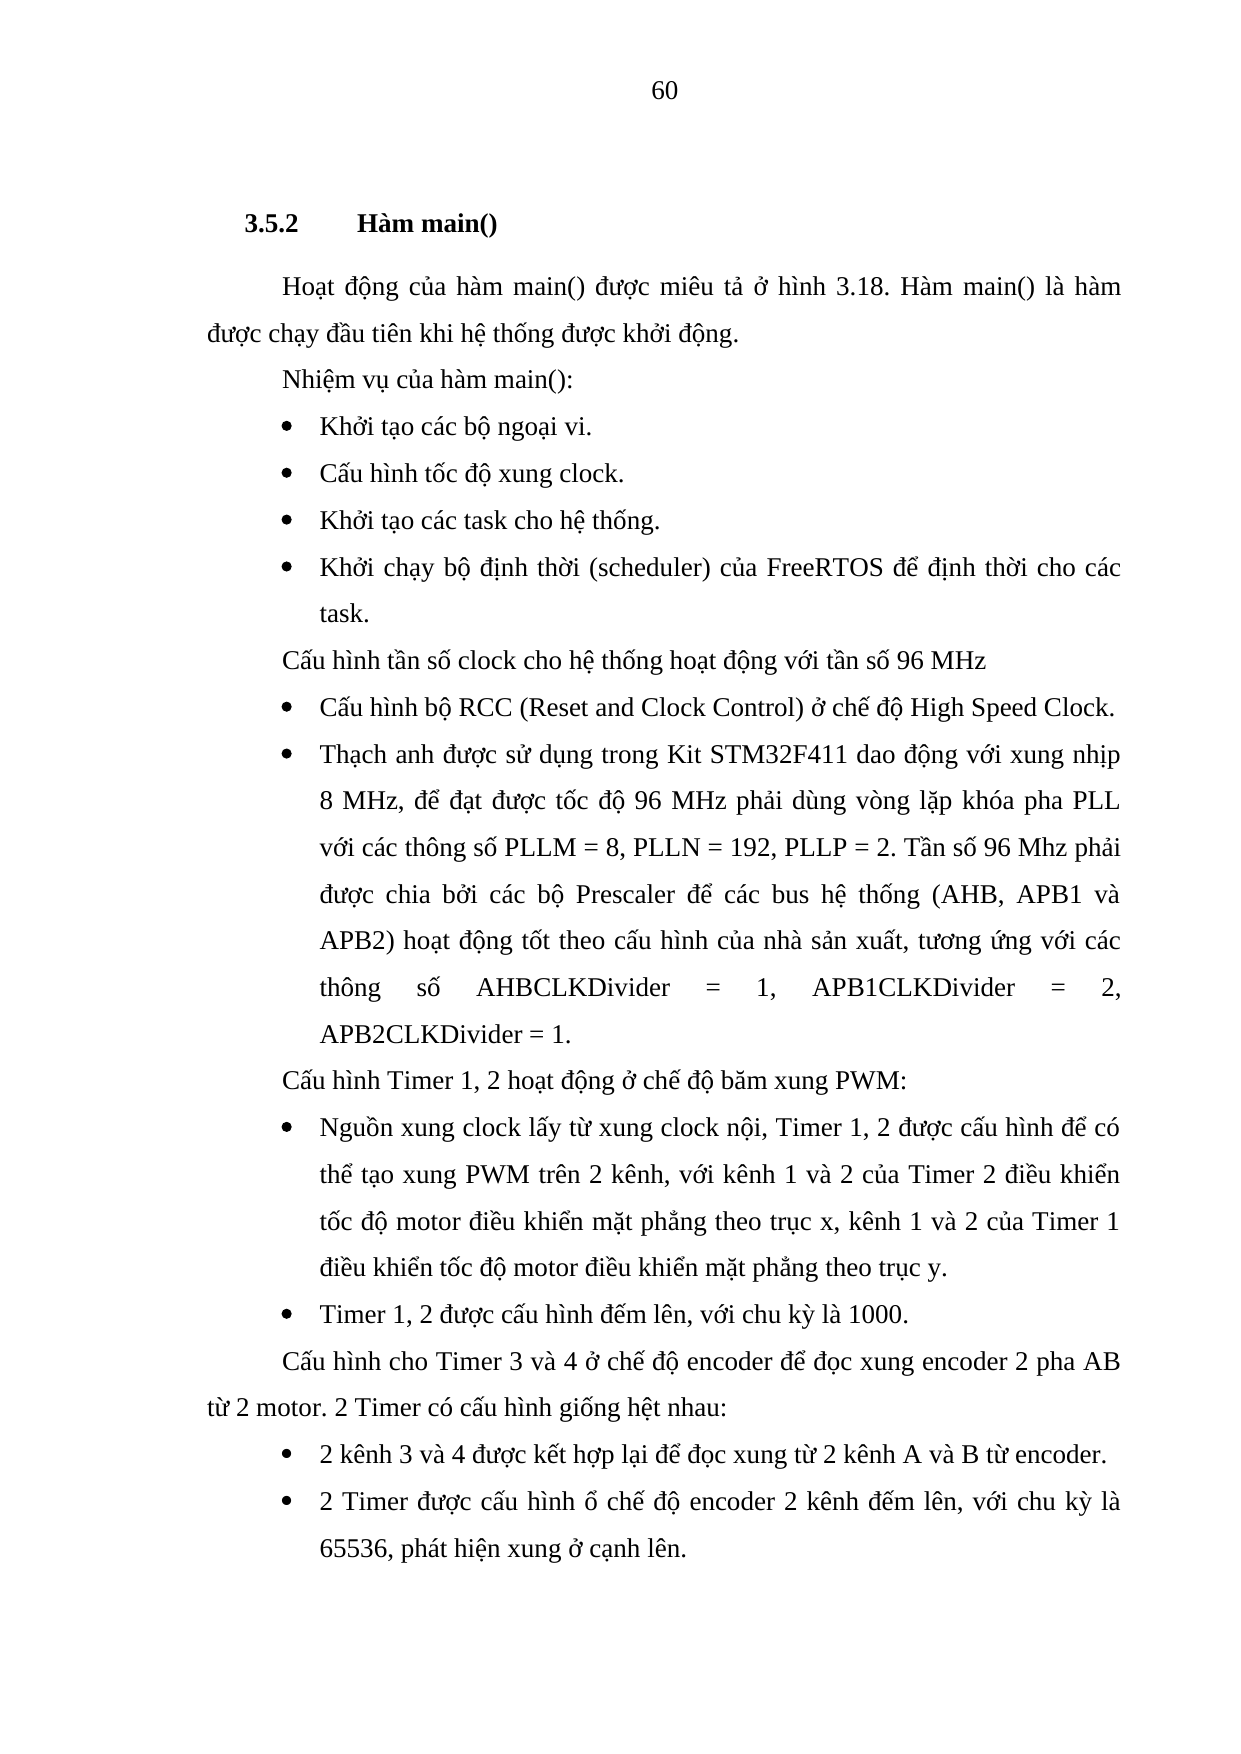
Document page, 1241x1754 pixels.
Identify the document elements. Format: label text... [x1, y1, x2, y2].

text Cấu hình cho Timer 3 và 4 ở chế độ encoder để đọc xung encoder 2 pha AB từ 2 motor. 2 Timer có cấu hình giống hệt nhau: [207, 1345, 1122, 1423]
list 2 kênh 3 và 4 được kết hợp lại để đọc xung từ 2 kênh A và B từ encoder. [282, 1438, 1122, 1469]
list Khởi tạo các bộ ngoại vi. [282, 410, 1122, 441]
list Khởi tạo các task cho hệ thống. [282, 504, 1122, 535]
text Cấu hình tần số clock cho hệ thống hoạt động với tần số 96 MHz [207, 644, 1122, 675]
list Cấu hình tốc độ xung clock. [282, 457, 1122, 488]
list Khởi chạy bộ định thời (scheduler) của FreeRTOS để định thời cho các task. [282, 551, 1122, 629]
list Cấu hình bộ RCC (Reset and Clock Control) ở chế độ High Speed Clock. [282, 691, 1122, 722]
list Thạch anh được sử dụng trong Kit STM32F411 dao động với xung nhịp 8 MHz, để đạt được tốc độ 96 MHz phải dùng vòng lặp khóa pha PLL với các thông số PLLM = 8, PLLN = 192, PLLP = 2. Tần số 96 Mhz phải được chia bởi các bộ Prescaler để các bus hệ thống (AHB, APB1 và APB2) hoạt động tốt theo cấu hình của nhà sản xuất, tương ứng với các thông số AHBCLKDivider = 1, APB1CLKDivider = 2, APB2CLKDivider = 1. [282, 738, 1122, 1049]
list Timer 1, 2 được cấu hình đếm lên, với chu kỳ là 1000. [282, 1298, 1122, 1329]
text Nhiệm vụ của hàm main(): [207, 363, 1122, 394]
list 2 Timer được cấu hình ổ chế độ encoder 2 kênh đếm lên, với chu kỳ là 65536, phát hiện xung ở cạnh lên. [282, 1485, 1122, 1563]
text Hoạt động của hàm main() được miêu tả ở hình 3.18. Hàm main() là hàm được chạy đầu tiên khi hệ thống được khởi động. [207, 270, 1122, 348]
list Hàm main() [244, 207, 1122, 238]
list Nguồn xung clock lấy từ xung clock nội, Timer 1, 2 được cấu hình để có thể tạo xung PWM trên 2 kênh, với kênh 1 và 2 của Timer 2 điều khiển tốc độ motor điều khiển mặt phẳng theo trục x, kênh 1 và 2 của Timer 1 điều khiển tốc độ motor điều khiển mặt phẳng theo trục y. [282, 1111, 1122, 1282]
text Cấu hình Timer 1, 2 hoạt động ở chế độ băm xung PWM: [207, 1064, 1122, 1096]
